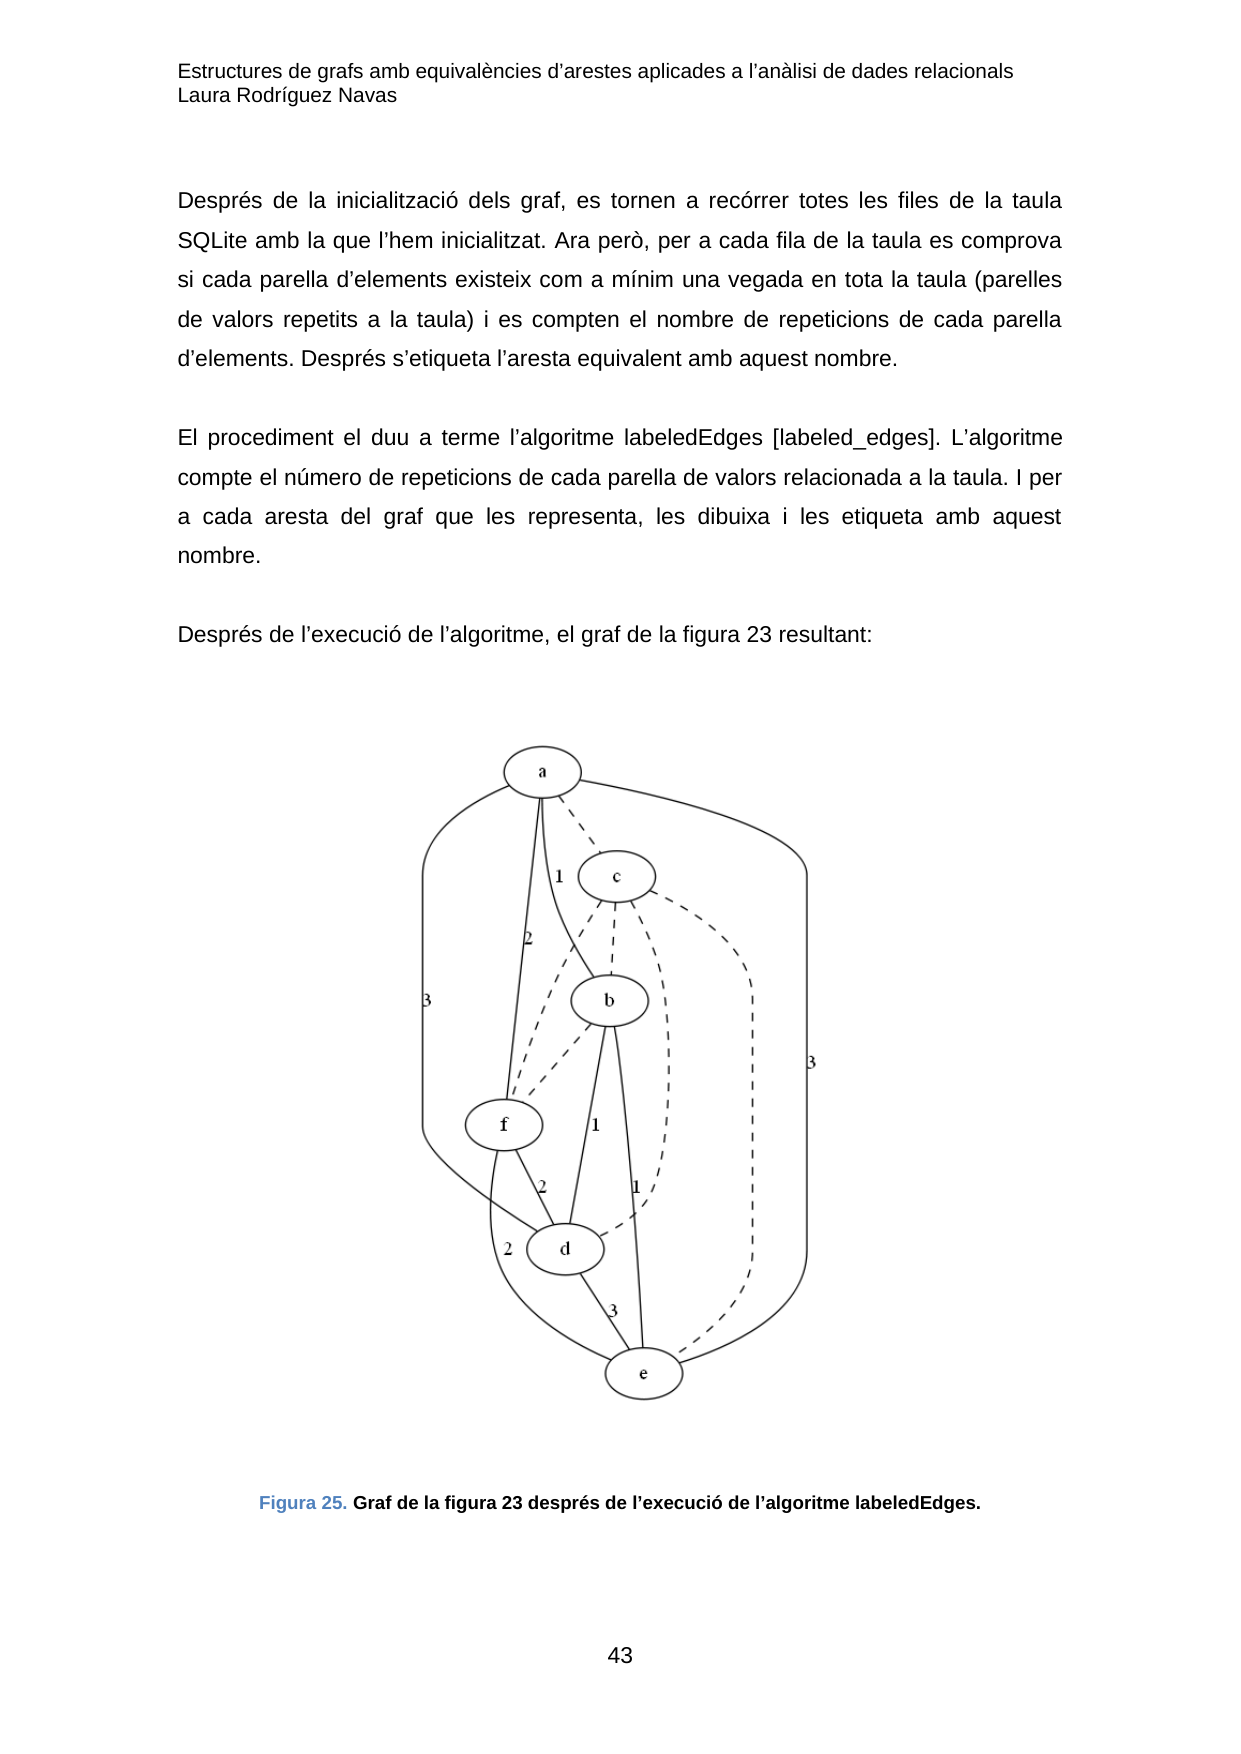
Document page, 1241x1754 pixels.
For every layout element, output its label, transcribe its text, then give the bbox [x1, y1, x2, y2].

text Figura 25. Graf de la figura 23 després de l’execució de l’algoritme labeledEdges. [177, 1491, 1063, 1513]
text El procediment el duu a terme l’algoritme labeledEdges [labeled_edges]. L’algoritme compte el número de repeticions de cada parella de valors relacionada a la taula. I per a cada aresta del graf que les representa, les dibuixa i les etiqueta amb aquest nombre. [177, 424, 1063, 569]
text Després de l’execució de l’algoritme, el graf de la figura 23 resultant: [177, 621, 1063, 648]
text Després de la inicialització dels graf, es tornen a recórrer totes les files de la taula SQLite amb la que l’hem inicialitzat. Ara però, per a cada fila de la taula es comprova si cada parella d’elements existeix com a mínim una vegada en tota la taula (parelles de valors repetits a la taula) i es compten el nombre de repeticions de cada parella d’elements. Després s’etiqueta l’aresta equivalent amb aquest nombre. [177, 187, 1063, 371]
picture [417, 742, 823, 1405]
